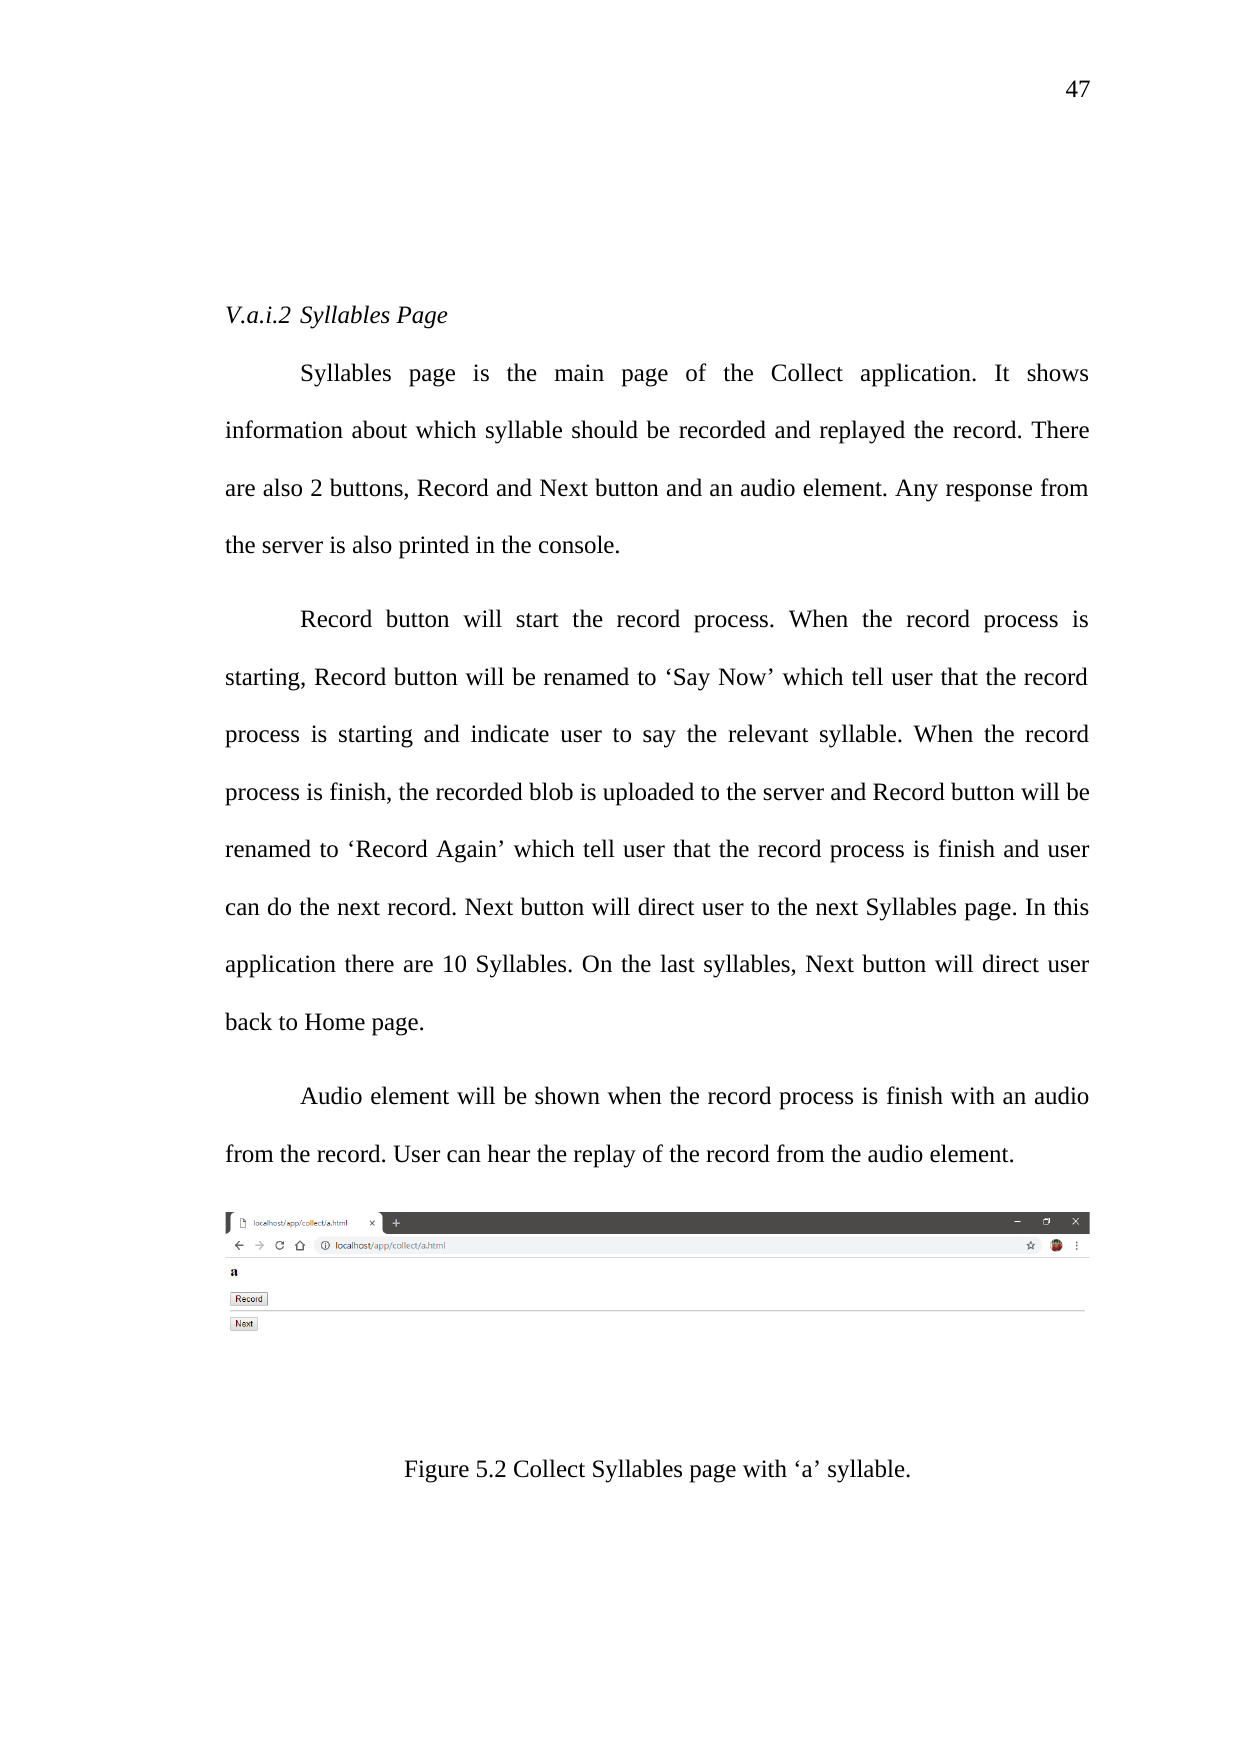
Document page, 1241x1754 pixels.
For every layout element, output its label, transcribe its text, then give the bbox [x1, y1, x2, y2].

picture [225, 1212, 1090, 1438]
text Audio element will be shown when the record process is finish with an audio from the record. User can hear the replay of the record from the audio element. [225, 1081, 1090, 1167]
text Record button will start the record process. When the record process is starting, Record button will be renamed to ‘Say Now’ which tell user that the record process is starting and indicate user to say the relevant syllable. When the record process is finish, the recorded blob is uploaded to the server and Record button will be renamed to ‘Record Again’ which tell user that the record process is finish and user can do the next record. Next button will direct user to the next Syllables page. In this application there are 10 Syllables. On the last syllables, Next button will direct user back to Home page. [225, 604, 1090, 1036]
text Figure 5.2 Collect Syllables page with ‘a’ syllable. [225, 1454, 1090, 1483]
text Syllables page is the main page of the Collect application. It shows information about which syllable should be recorded and replayed the record. There are also 2 buttons, Record and Next button and an audio element. Any response from the server is also printed in the console. [225, 358, 1090, 559]
subtitle Syllables Page [225, 300, 1090, 329]
